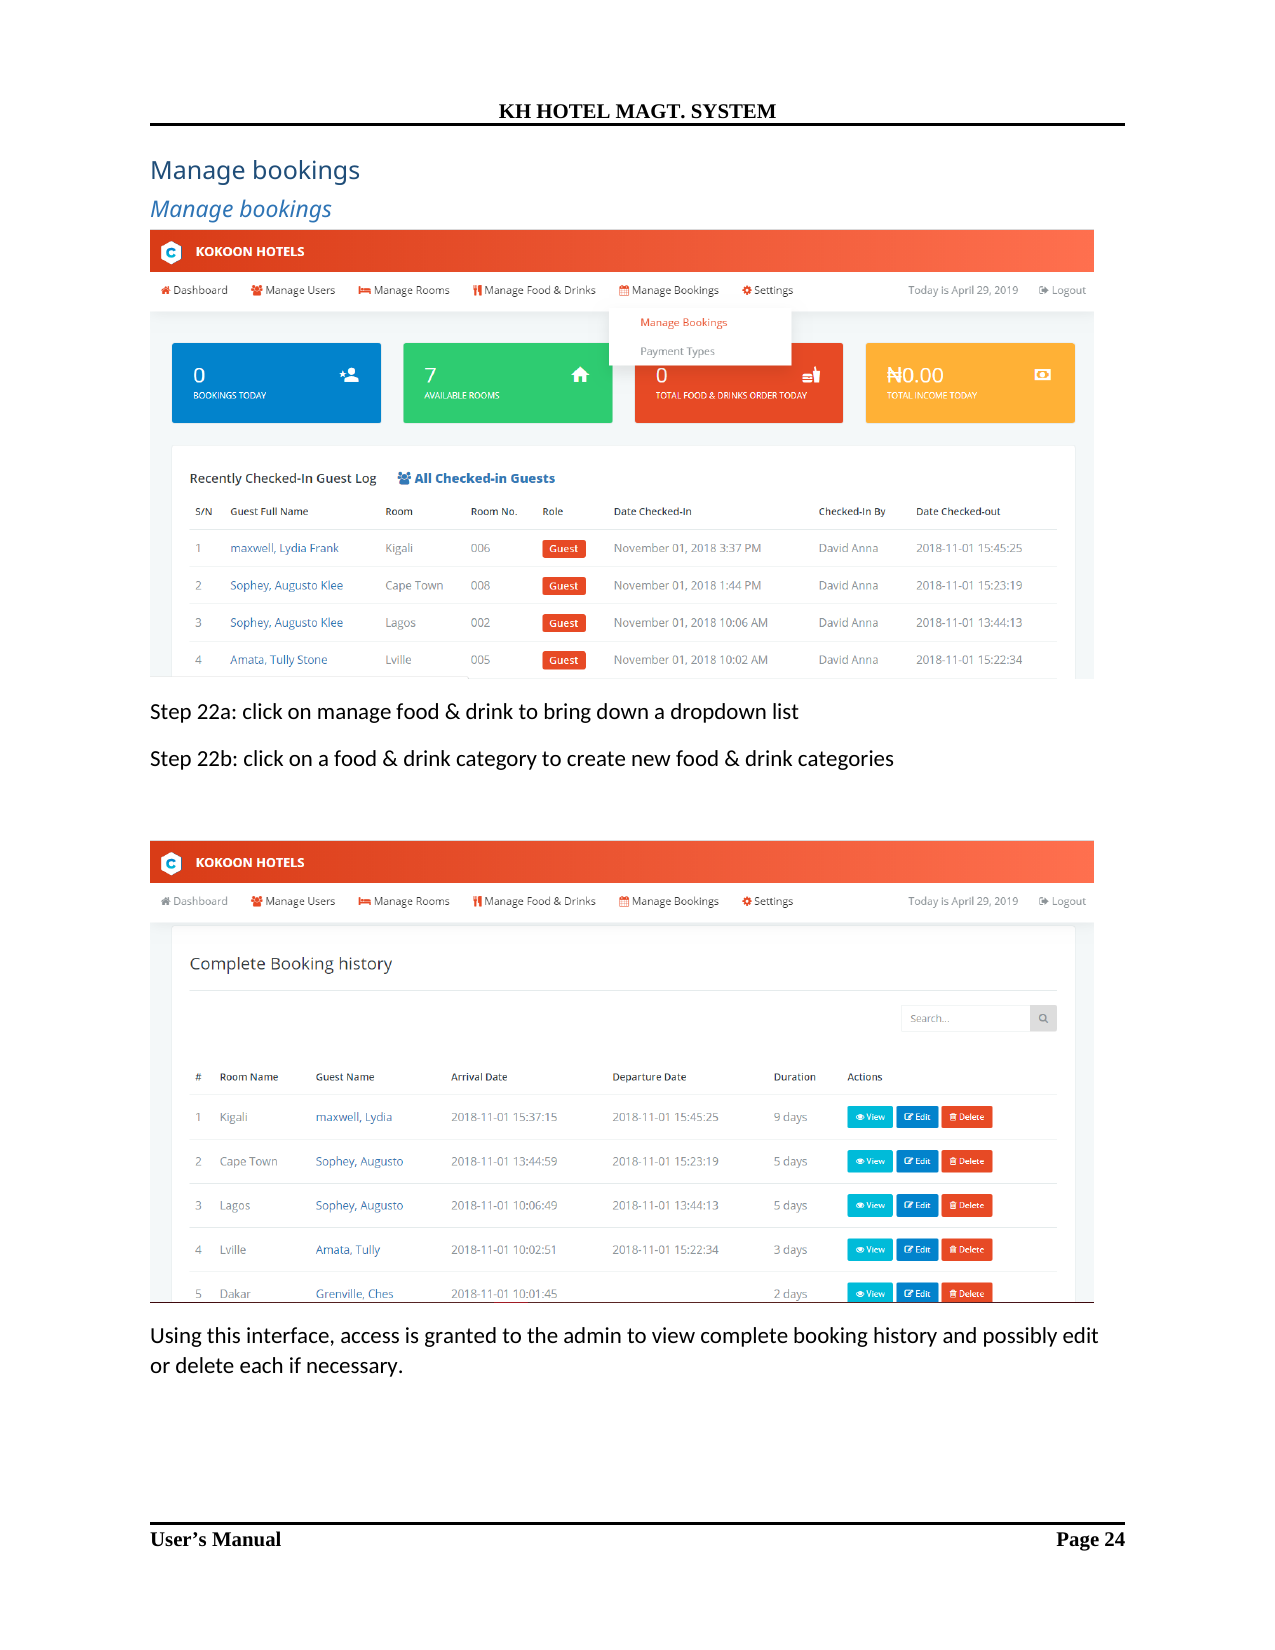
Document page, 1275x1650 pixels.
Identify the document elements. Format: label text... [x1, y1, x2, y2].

text Step 22a: click on manage food & drink to bring down a dropdown list [150, 697, 1125, 726]
picture [150, 227, 1094, 679]
subtitle Manage bookings [150, 193, 1125, 224]
subtitle Manage bookings [150, 152, 1125, 186]
text Using this interface, access is granted to the admin to view complete booking history and possibly edit or delete each if necessary. [150, 1321, 1125, 1379]
text Step 22b: click on a food & drink category to create new food & drink categories [150, 744, 1125, 772]
picture [150, 838, 1094, 1303]
